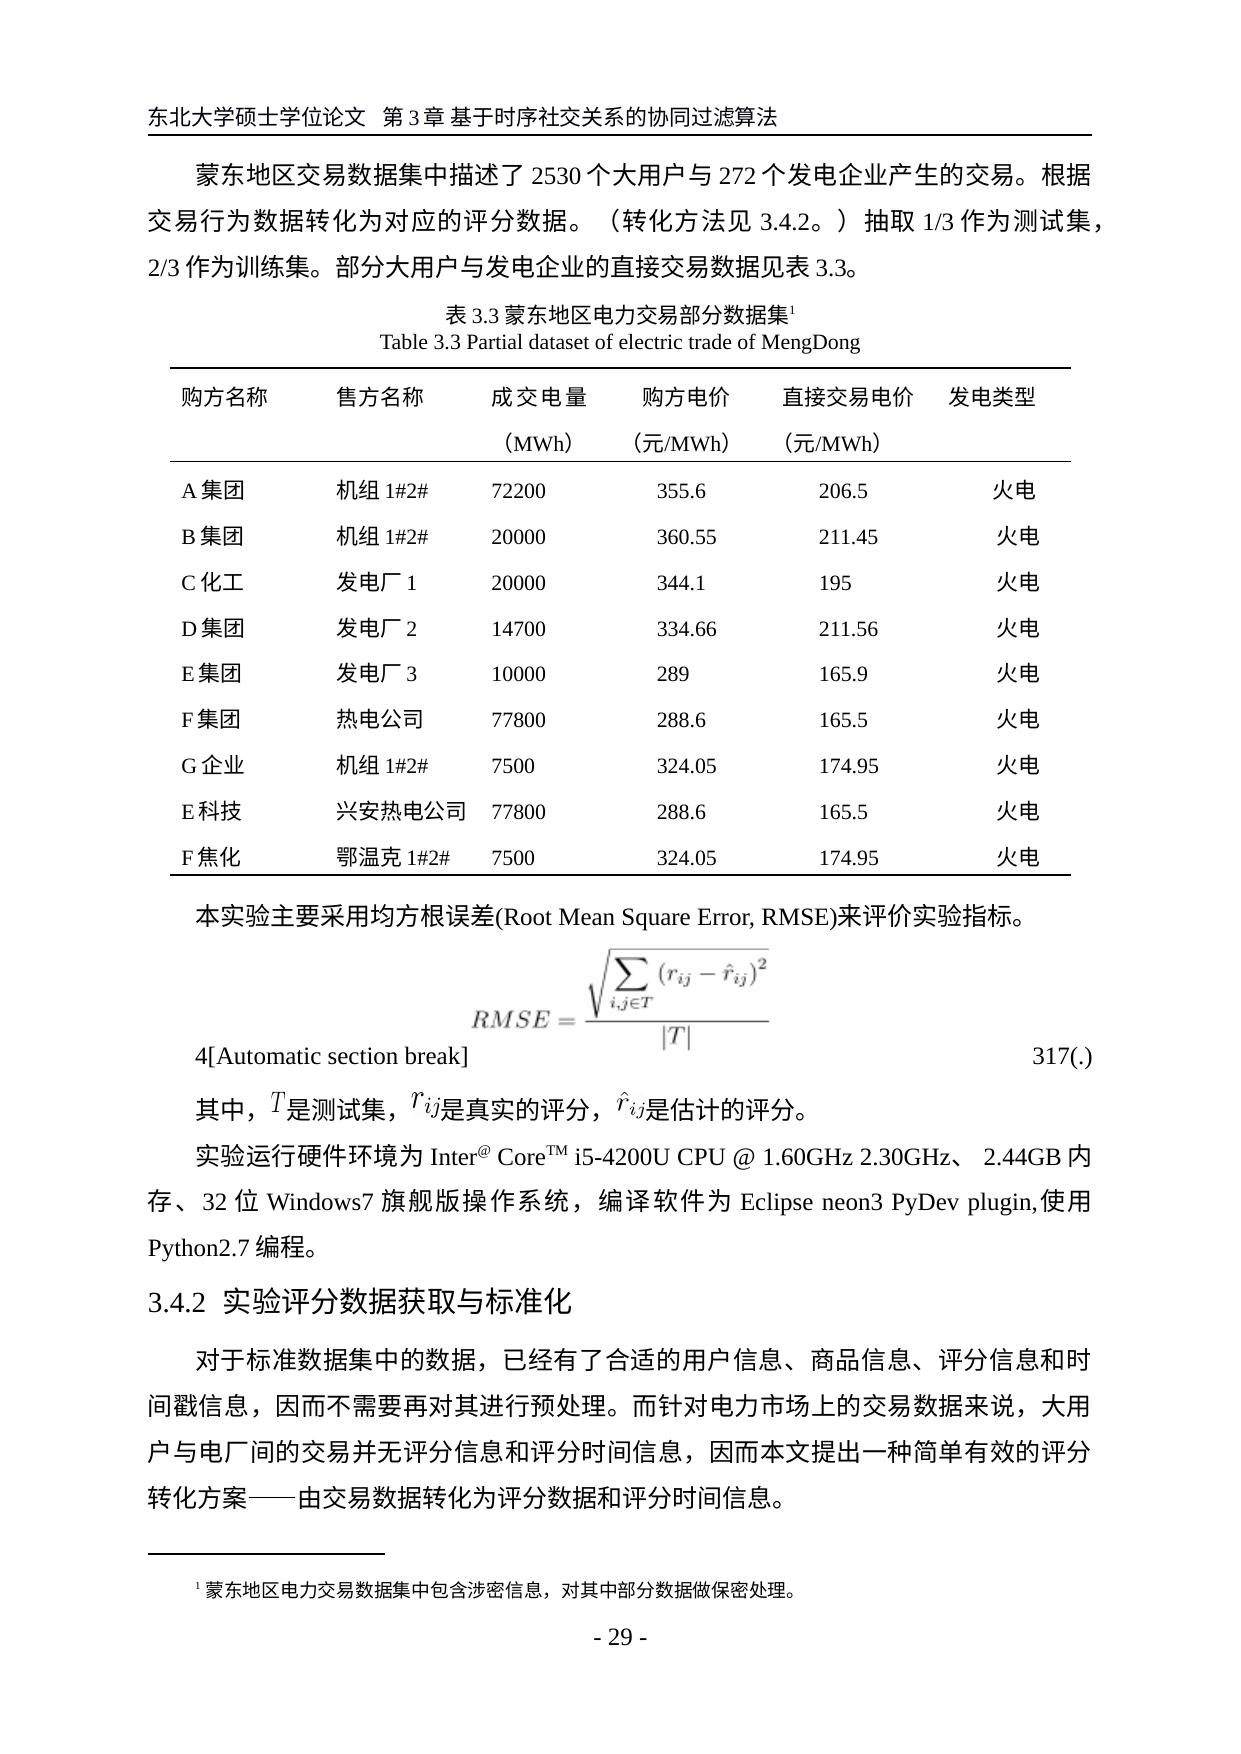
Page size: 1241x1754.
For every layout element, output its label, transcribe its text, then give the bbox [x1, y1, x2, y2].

table_cell 165.9 [760, 645, 937, 691]
text Table 3.3 Partial dataset of electric trade of MengDong [148, 329, 1092, 354]
table_cell 72200 [480, 462, 598, 508]
table_cell 355.6 [598, 462, 760, 508]
table_cell 288.6 [598, 691, 760, 737]
table_cell 机组1#2# [325, 737, 480, 783]
table_header 购方名称 [170, 369, 325, 461]
table_cell 10000 [480, 645, 598, 691]
table_header 发电类型 [938, 369, 1071, 461]
table_cell 195 [760, 554, 937, 599]
table_cell 174.95 [760, 829, 937, 874]
text 蒙东地区交易数据集中描述了2530个大用户与272个发电企业产生的交易。根据交易行为数据转化为对应的评分数据。（转化方法见3.4.2。）抽取1/3作为测试集，2/3作为训练集。部分大用户与发电企业的直接交易数据见表 3.3。 [148, 148, 1092, 285]
table_cell 77800 [480, 691, 598, 737]
table_cell 211.56 [760, 599, 937, 645]
table_cell 机组1#2# [325, 462, 480, 508]
table_cell F焦化 [170, 829, 325, 874]
table_cell 火电 [938, 737, 1071, 783]
subtitle 实验评分数据获取与标准化 [148, 1278, 1092, 1321]
table_header 直接交易电价（元/MWh） [760, 369, 937, 461]
table_cell 发电厂2 [325, 599, 480, 645]
table_cell 火电 [938, 645, 1071, 691]
table_cell 火电 [938, 599, 1071, 645]
table_cell 20000 [480, 508, 598, 553]
table_cell 360.55 [598, 508, 760, 553]
table_cell 206.5 [760, 462, 937, 508]
table_cell 324.05 [598, 737, 760, 783]
table_cell 344.1 [598, 554, 760, 599]
table_cell 174.95 [760, 737, 937, 783]
table_cell 兴安热电公司 [325, 783, 480, 828]
table_header 售方名称 [325, 369, 480, 461]
text 对于标准数据集中的数据，已经有了合适的用户信息、商品信息、评分信息和时间戳信息，因而不需要再对其进行预处理。而针对电力市场上的交易数据来说，大用户与电厂间的交易并无评分信息和评分时间信息，因而本文提出一种简单有效的评分转化方案——由交易数据转化为评分数据和评分时间信息。 [148, 1333, 1092, 1516]
table_cell 211.45 [760, 508, 937, 553]
table_cell 165.5 [760, 691, 937, 737]
table_cell 热电公司 [325, 691, 480, 737]
table_cell 165.5 [760, 783, 937, 828]
text 表 3.3 蒙东地区电力交易部分数据集 [148, 298, 1092, 329]
table_cell 发电厂1 [325, 554, 480, 599]
table_header 购方电价（元/MWh） [598, 369, 760, 461]
table_cell 火电 [938, 462, 1071, 508]
table_cell 14700 [480, 599, 598, 645]
table_cell C化工 [170, 554, 325, 599]
table_cell 火电 [938, 508, 1071, 553]
table_cell 火电 [938, 554, 1071, 599]
table_cell 机组1#2# [325, 508, 480, 553]
table_cell F集团 [170, 691, 325, 737]
table_cell G企业 [170, 737, 325, 783]
table_cell 火电 [938, 783, 1071, 828]
table_header 成交电量（MWh） [480, 369, 598, 461]
table_cell E科技 [170, 783, 325, 828]
table_cell E集团 [170, 645, 325, 691]
table_cell 鄂温克1#2# [325, 829, 480, 874]
text 实验运行硬件环境为Inter@ CoreTM i5-4200U CPU @ 1.60GHz 2.30GHz、 2.44GB内存、32位Windows7旗舰版操作系统，编译软件为Eclipse neon3 PyDev plugin,使用Python2.7编程。 [148, 1128, 1092, 1266]
table_cell A集团 [170, 462, 325, 508]
table_cell 7500 [480, 737, 598, 783]
table_cell 334.66 [598, 599, 760, 645]
table_cell B集团 [170, 508, 325, 553]
table_cell 火电 [938, 829, 1071, 874]
table_cell 289 [598, 645, 760, 691]
text 本实验主要采用均方根误差(Root Mean Square Error, RMSE)来评价实验指标。 [148, 889, 1092, 935]
table_cell D集团 [170, 599, 325, 645]
table_cell 火电 [938, 691, 1071, 737]
table_cell 288.6 [598, 783, 760, 828]
table_cell 324.05 [598, 829, 760, 874]
table_cell 20000 [480, 554, 598, 599]
table_cell 7500 [480, 829, 598, 874]
text 其中，是测试集，是真实的评分，是估计的评分。 [148, 1082, 1092, 1128]
table_cell 77800 [480, 783, 598, 828]
table_cell 发电厂3 [325, 645, 480, 691]
